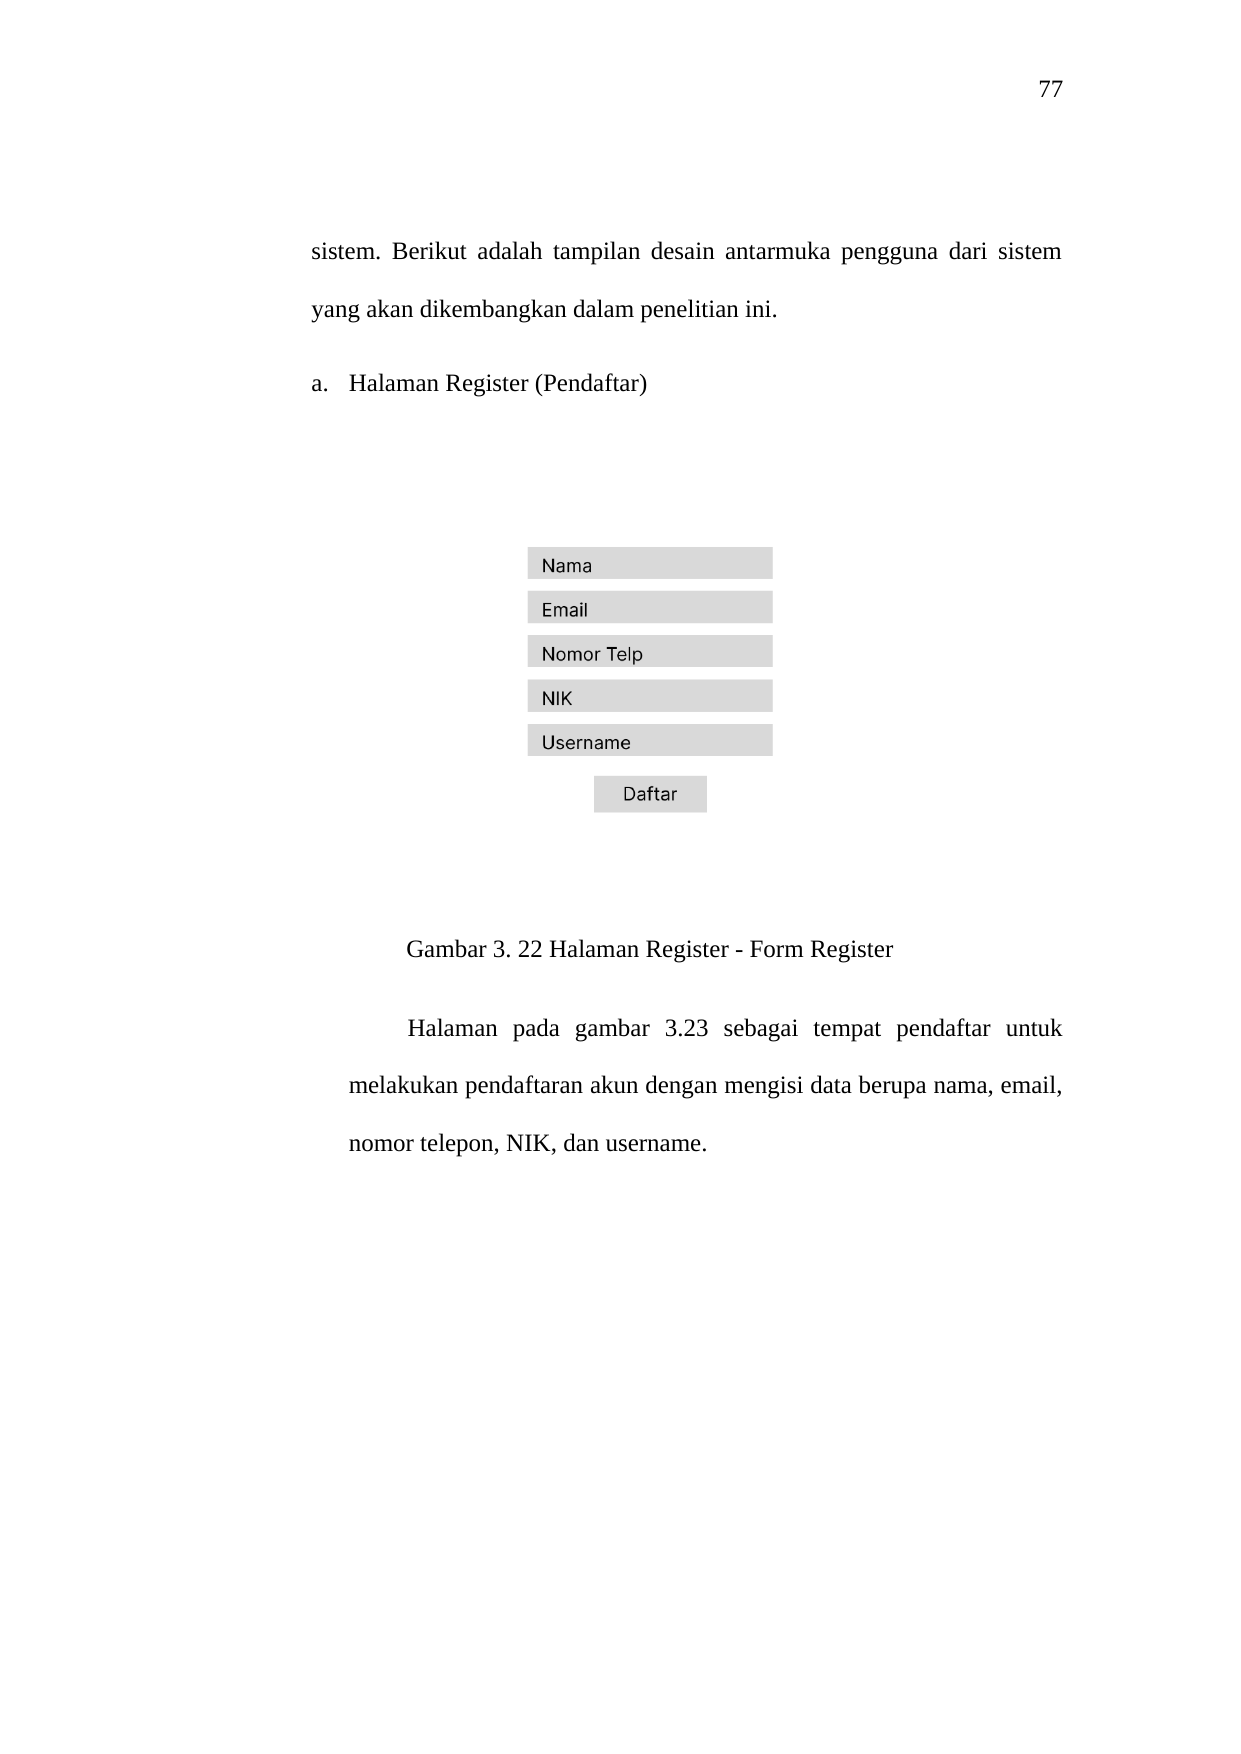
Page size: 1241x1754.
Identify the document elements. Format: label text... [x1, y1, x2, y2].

list Halaman pada gambar 3.23 sebagai tempat pendaftar untuk melakukan pendaftaran akun dengan mengisi data berupa nama, email, nomor telepon, NIK, dan username. [348, 1013, 1063, 1157]
text Gambar 3. 22 Halaman Register - Form Register [236, 934, 1063, 963]
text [311, 236, 1063, 322]
picture [315, 442, 985, 918]
list Halaman Register (Pendaftar) [311, 368, 1063, 397]
